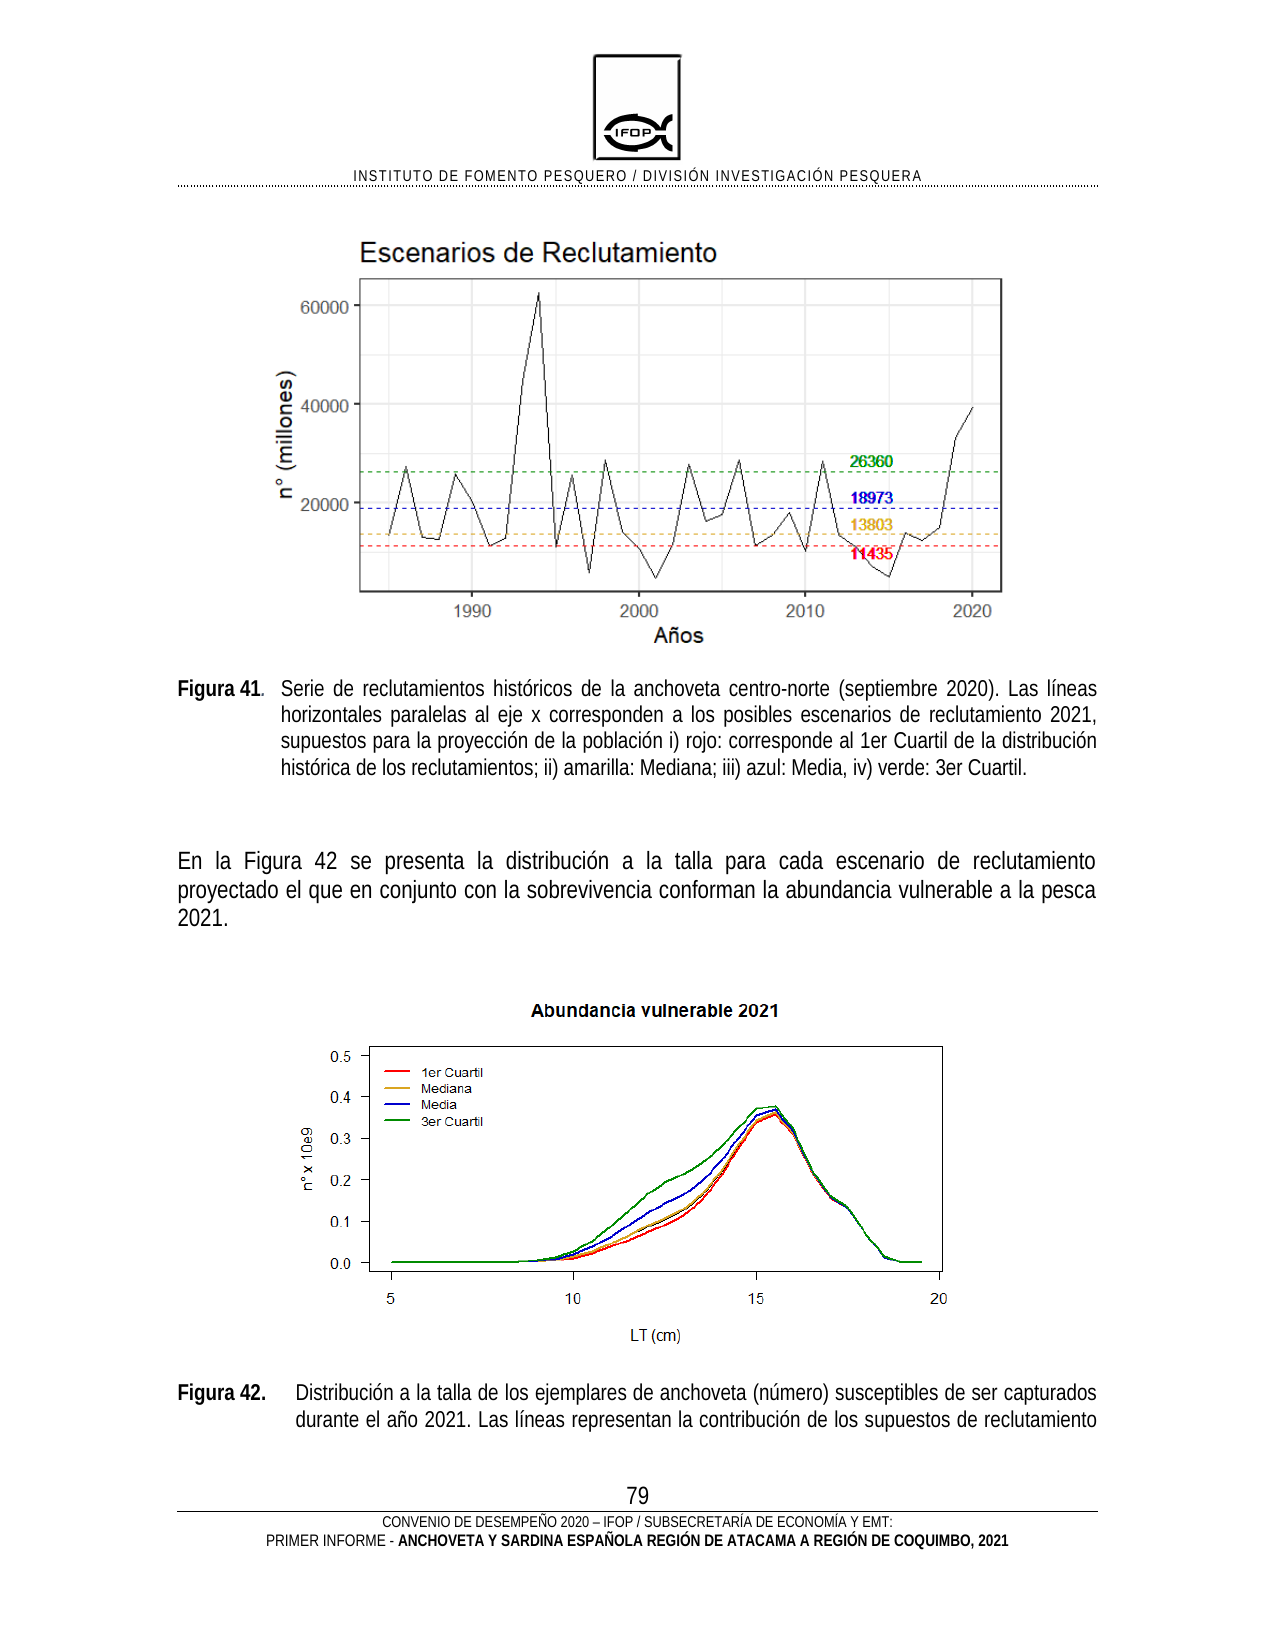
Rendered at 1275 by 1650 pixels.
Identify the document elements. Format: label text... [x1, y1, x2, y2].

text En la Figura 42 se presenta la distribución a la talla para cada escenario de reclutamiento proyectado el que en conjunto con la sobrevivencia conforman la abundancia vulnerable a la pesca 2021. [177, 846, 1098, 932]
text Figura 41. Serie de reclutamientos históricos de la anchoveta centro-norte (septiembre 2020). Las líneas horizontales paralelas al eje x corresponden a los posibles escenarios de reclutamiento 2021, supuestos para la proyección de la población i) rojo: corresponde al 1er Cuartil de la distribución histórica de los reclutamientos; ii) amarilla: Mediana; iii) azul: Media, iv) verde: 3er Cuartil. [177, 674, 1098, 780]
picture [263, 229, 1013, 658]
picture [295, 993, 980, 1363]
picture [592, 53, 683, 165]
